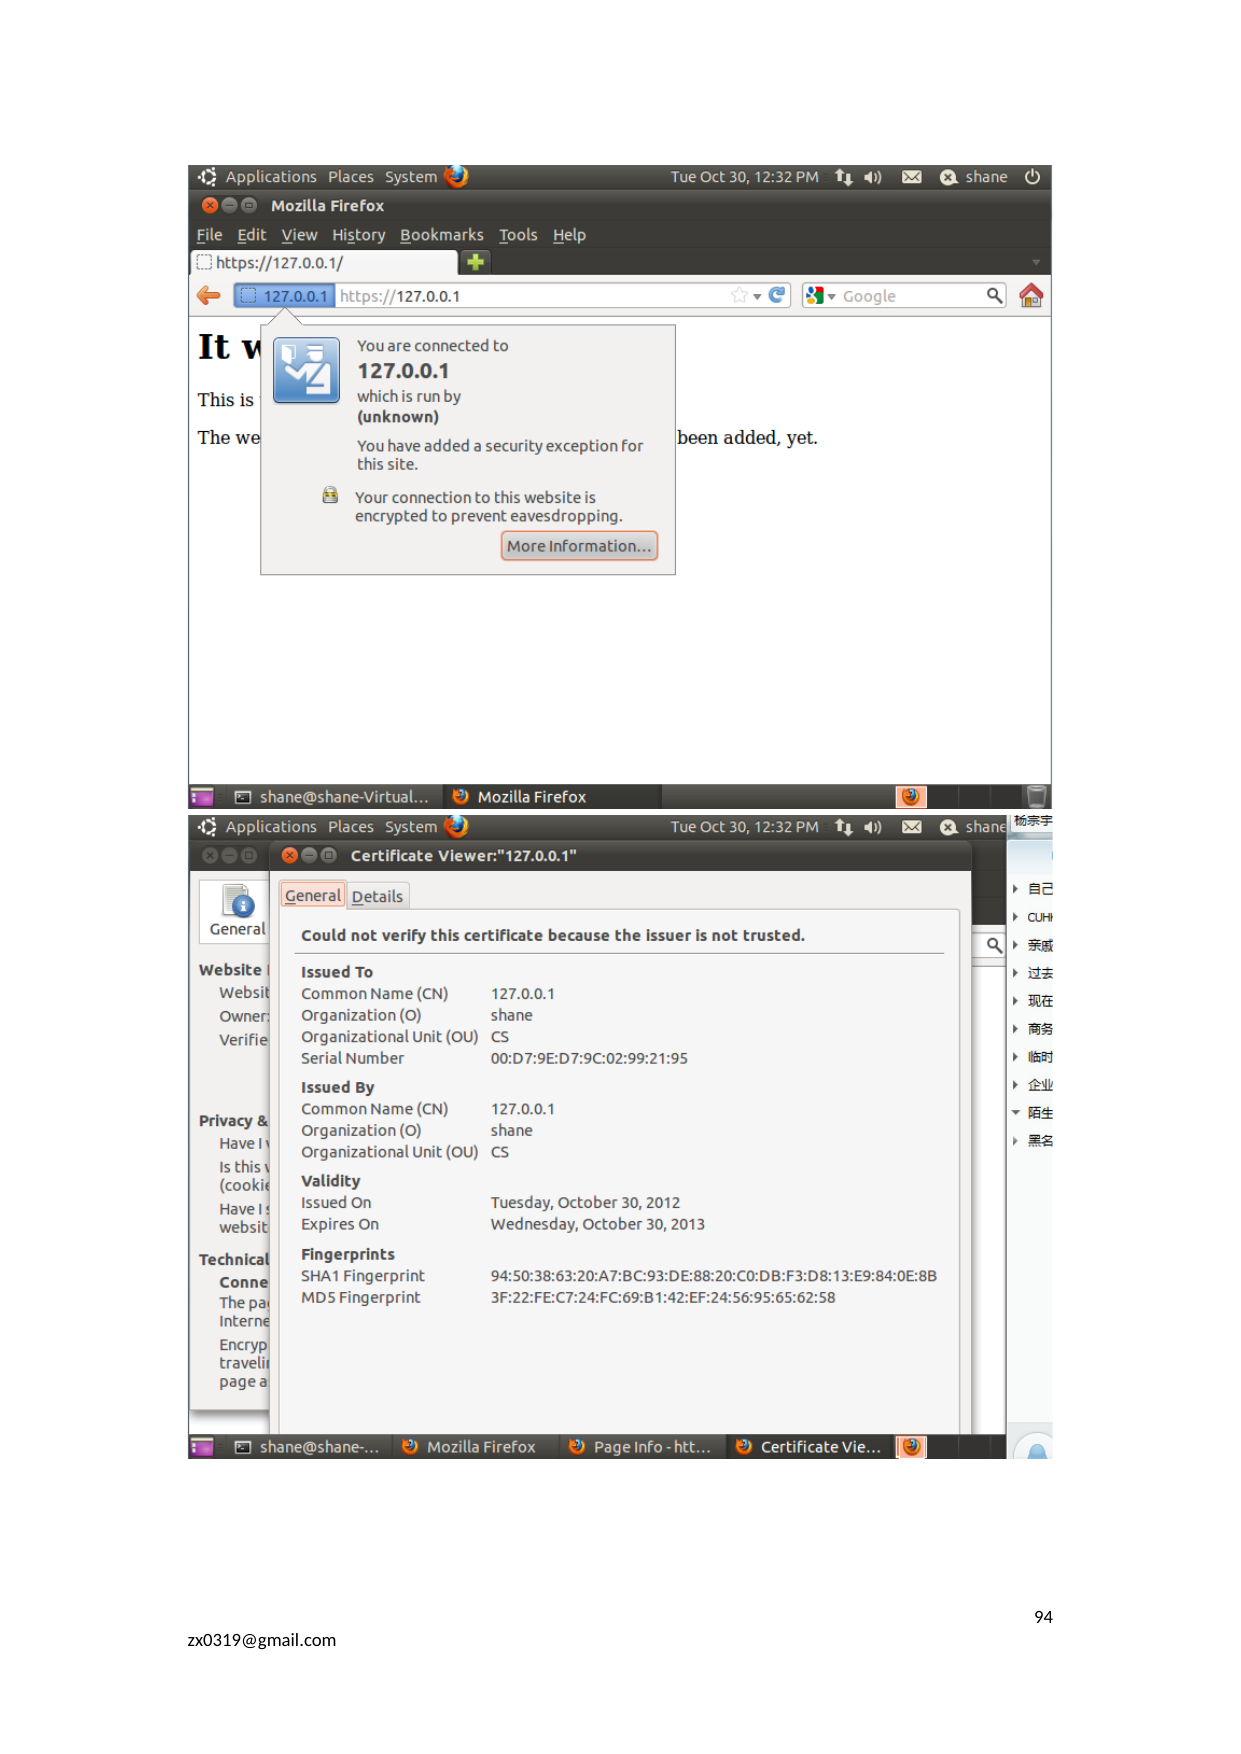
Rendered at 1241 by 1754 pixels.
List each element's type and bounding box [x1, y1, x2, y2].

picture [187, 165, 1053, 809]
picture [187, 815, 1053, 1459]
